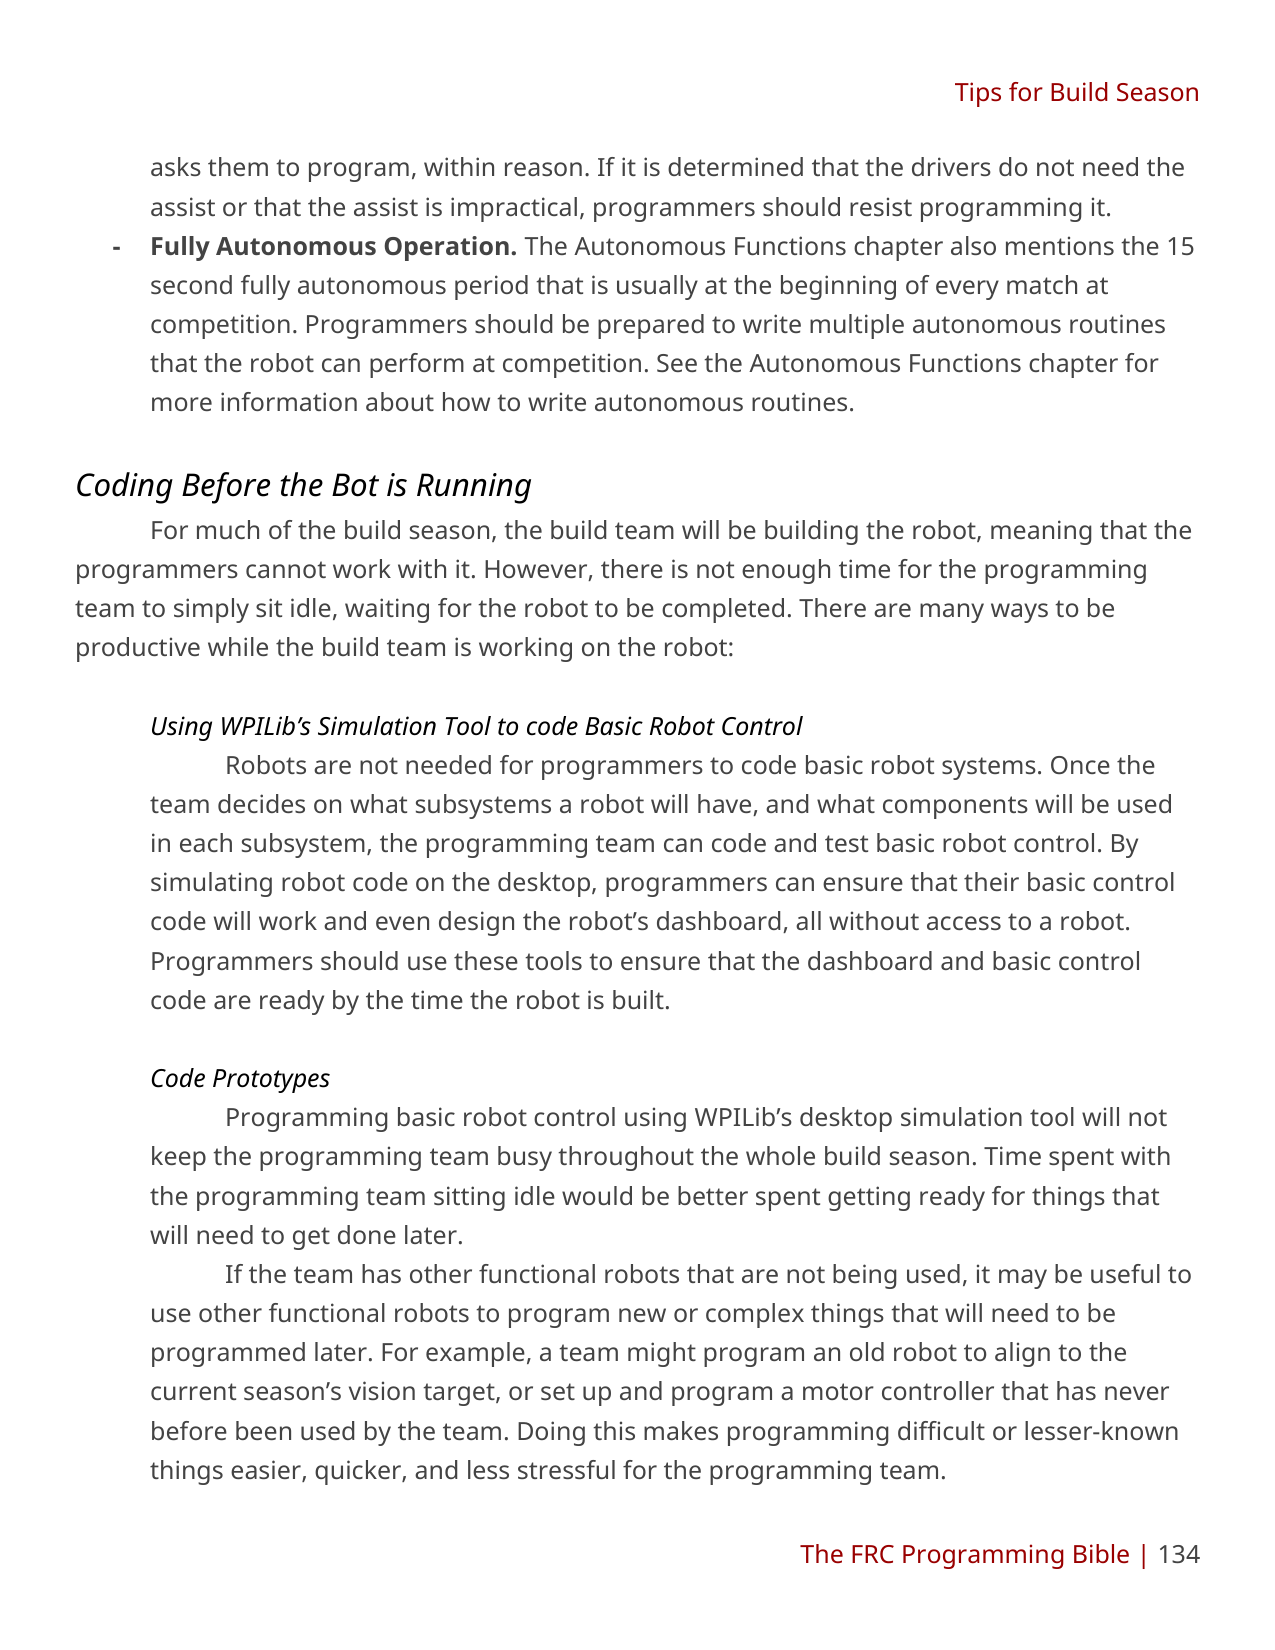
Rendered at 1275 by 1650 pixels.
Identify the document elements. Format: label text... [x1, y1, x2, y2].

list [112, 150, 1200, 223]
text Robots are not needed for programmers to code basic robot systems. Once the team decides on what subsystems a robot will have, and what components will be used in each subsystem, the programming team can code and test basic robot control. By simulating robot code on the desktop, programmers can ensure that their basic control code will work and even design the robot’s dashboard, all without access to a robot. Programmers should use these tools to ensure that the dashboard and basic control code are ready by the time the robot is built. [150, 747, 1200, 1016]
subtitle Coding Before the Bot is Running [75, 463, 1200, 506]
text If the team has other functional robots that are not being used, it may be useful to use other functional robots to program new or complex things that will need to be programmed later. For example, a team might program an old robot to align to the current season’s vision target, or set up and program a motor controller that has never before been used by the team. Doing this makes programming difficult or lesser-known things easier, quicker, and less stressful for the programming team. [150, 1256, 1200, 1486]
subtitle Code Prototypes [75, 1061, 1200, 1095]
subtitle Using WPILib’s Simulation Tool to code Basic Robot Control [75, 708, 1200, 742]
text For much of the build season, the build team will be building the robot, meaning that the programmers cannot work with it. However, there is not enough time for the programming team to simply sit idle, waiting for the robot to be completed. There are many ways to be productive while the build team is working on the robot: [75, 512, 1200, 664]
list Fully Autonomous Operation. The Autonomous Functions chapter also mentions the 15 second fully autonomous period that is usually at the beginning of every match at competition. Programmers should be prepared to write multiple autonomous routines that the robot can perform at competition. See the Autonomous Functions chapter for more information about how to write autonomous routines. [112, 228, 1200, 419]
text Programming basic robot control using WPILib’s desktop simulation tool will not keep the programming team busy throughout the whole build season. Time spent with the programming team sitting idle would be better spent getting ready for things that will need to get done later. [150, 1100, 1200, 1251]
